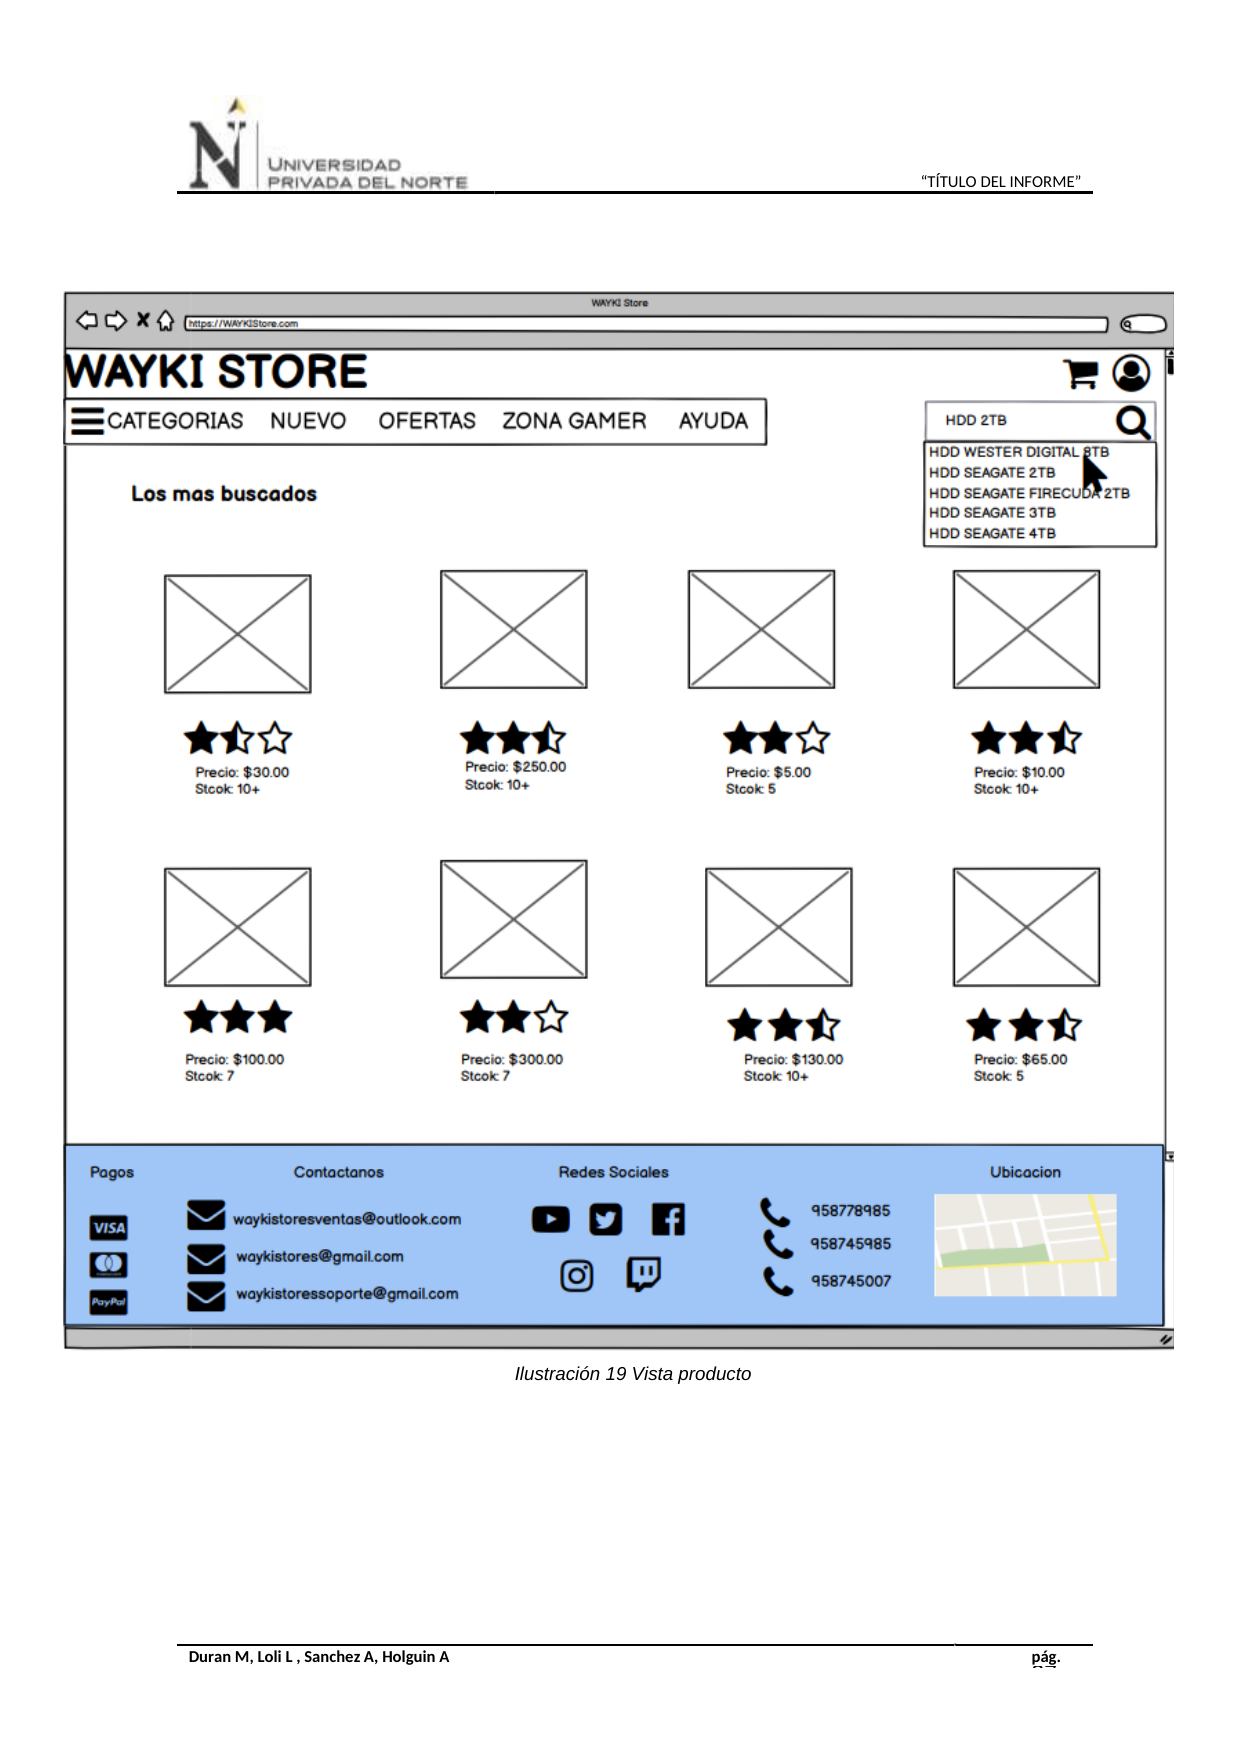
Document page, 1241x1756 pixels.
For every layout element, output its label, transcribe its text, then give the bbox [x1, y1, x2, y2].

picture [188, 95, 469, 191]
picture [62, 290, 1174, 1349]
